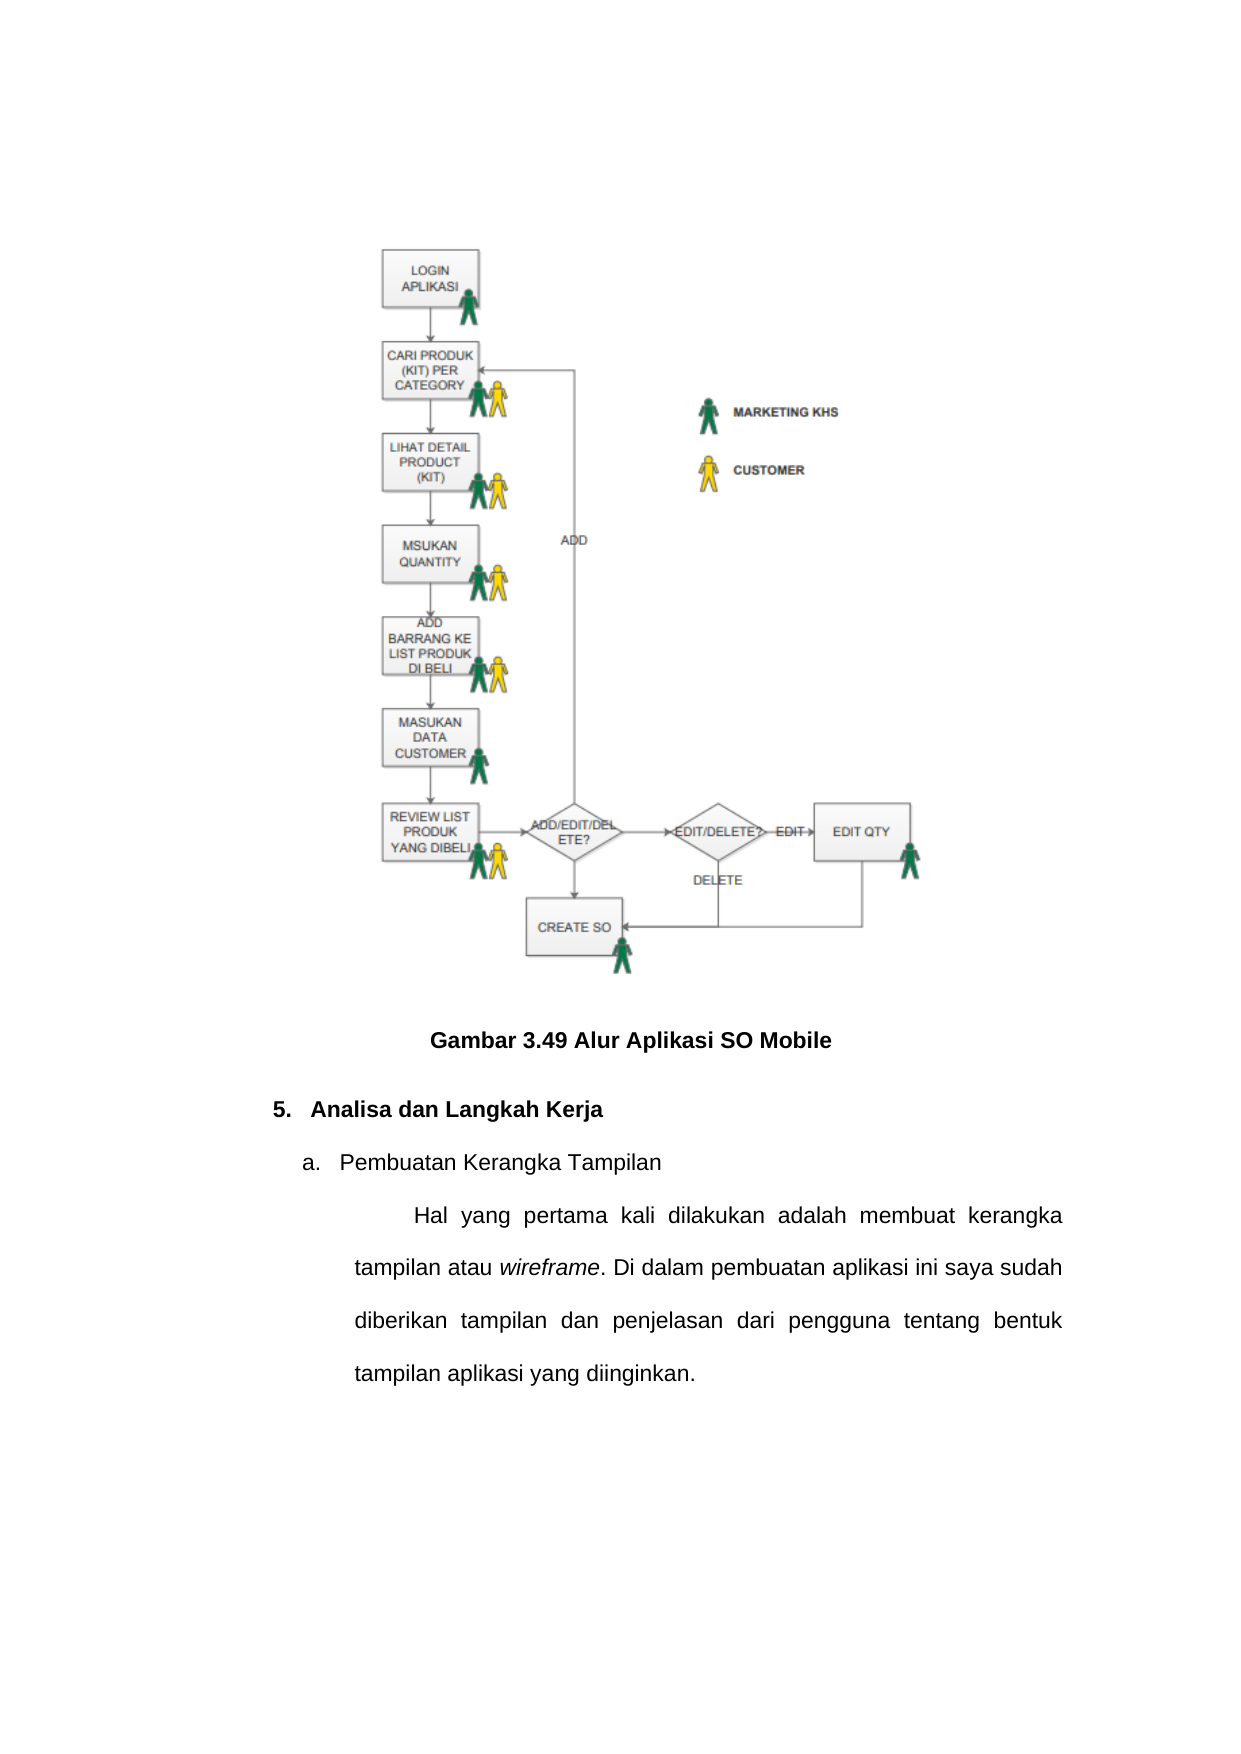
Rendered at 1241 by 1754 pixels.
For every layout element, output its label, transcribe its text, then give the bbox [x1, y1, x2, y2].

list Pembuatan Kerangka Tampilan [302, 1149, 1063, 1175]
subtitle Analisa dan Langkah Kerja [273, 1096, 1063, 1122]
text Gambar 3.49 Alur Aplikasi SO Mobile [199, 1027, 1063, 1053]
text Hal yang pertama kali dilakukan adalah membuat kerangka tampilan atau wireframe. Di dalam pembuatan aplikasi ini saya sudah diberikan tampilan dan penjelasan dari pengguna tentang bentuk tampilan aplikasi yang diinginkan. [354, 1202, 1063, 1386]
picture [369, 236, 930, 982]
